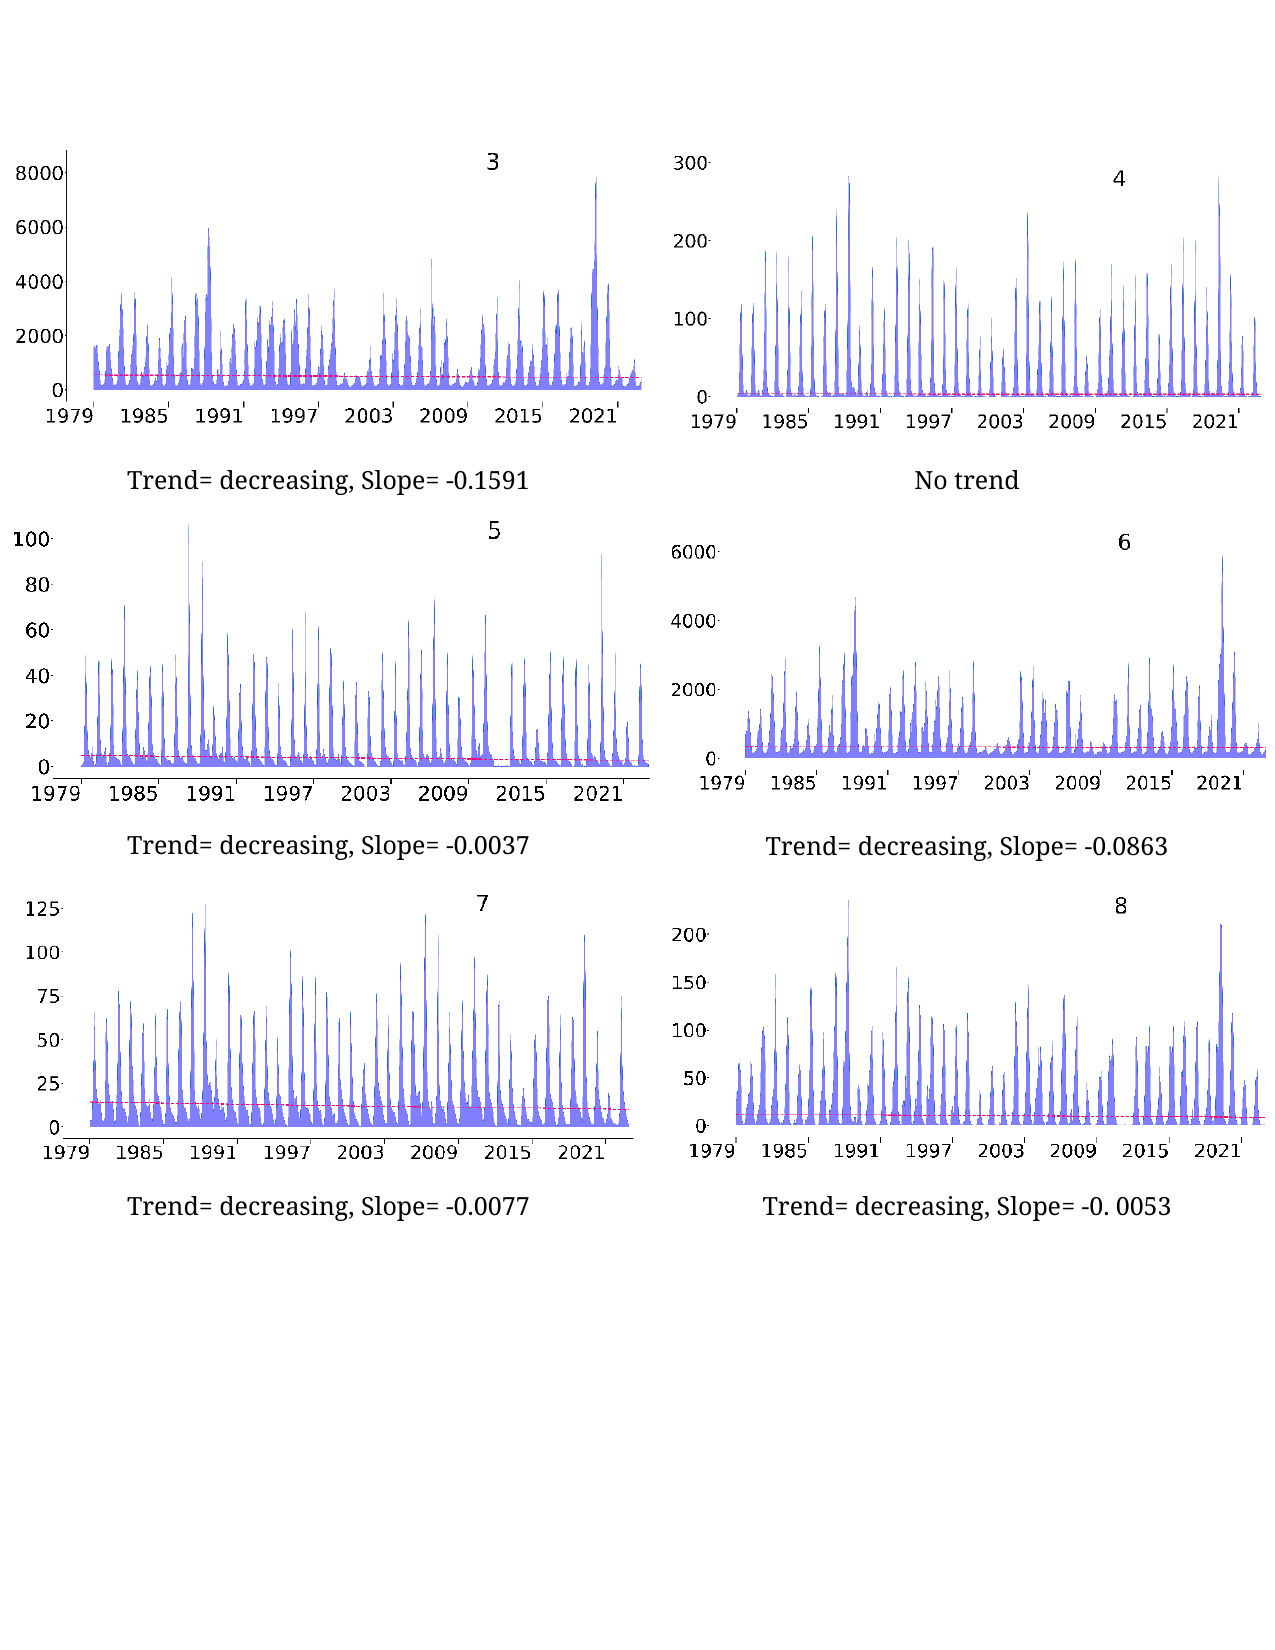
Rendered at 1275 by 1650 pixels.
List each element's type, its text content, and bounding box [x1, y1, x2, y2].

table_cell Trend= decreasing, Slope= -0.0863 [658, 828, 1275, 889]
table_cell [0, 890, 658, 1189]
picture [10, 521, 650, 803]
table_cell [0, 521, 658, 827]
table_cell No trend [658, 462, 1275, 521]
table_cell [658, 521, 1275, 827]
picture [668, 894, 1267, 1159]
table_cell [658, 150, 1275, 462]
picture [668, 530, 1268, 794]
table_cell Trend= decreasing, Slope= -0.1591 [0, 462, 658, 521]
table_cell [0, 150, 658, 462]
picture [672, 155, 1261, 432]
table_cell Trend= decreasing, Slope= -0.0037 [0, 828, 658, 889]
table_cell Trend= decreasing, Slope= -0. 0053 [658, 1189, 1275, 1248]
picture [23, 889, 634, 1164]
picture [12, 150, 644, 438]
table_cell [658, 890, 1275, 1189]
table_cell Trend= decreasing, Slope= -0.0077 [0, 1189, 658, 1248]
